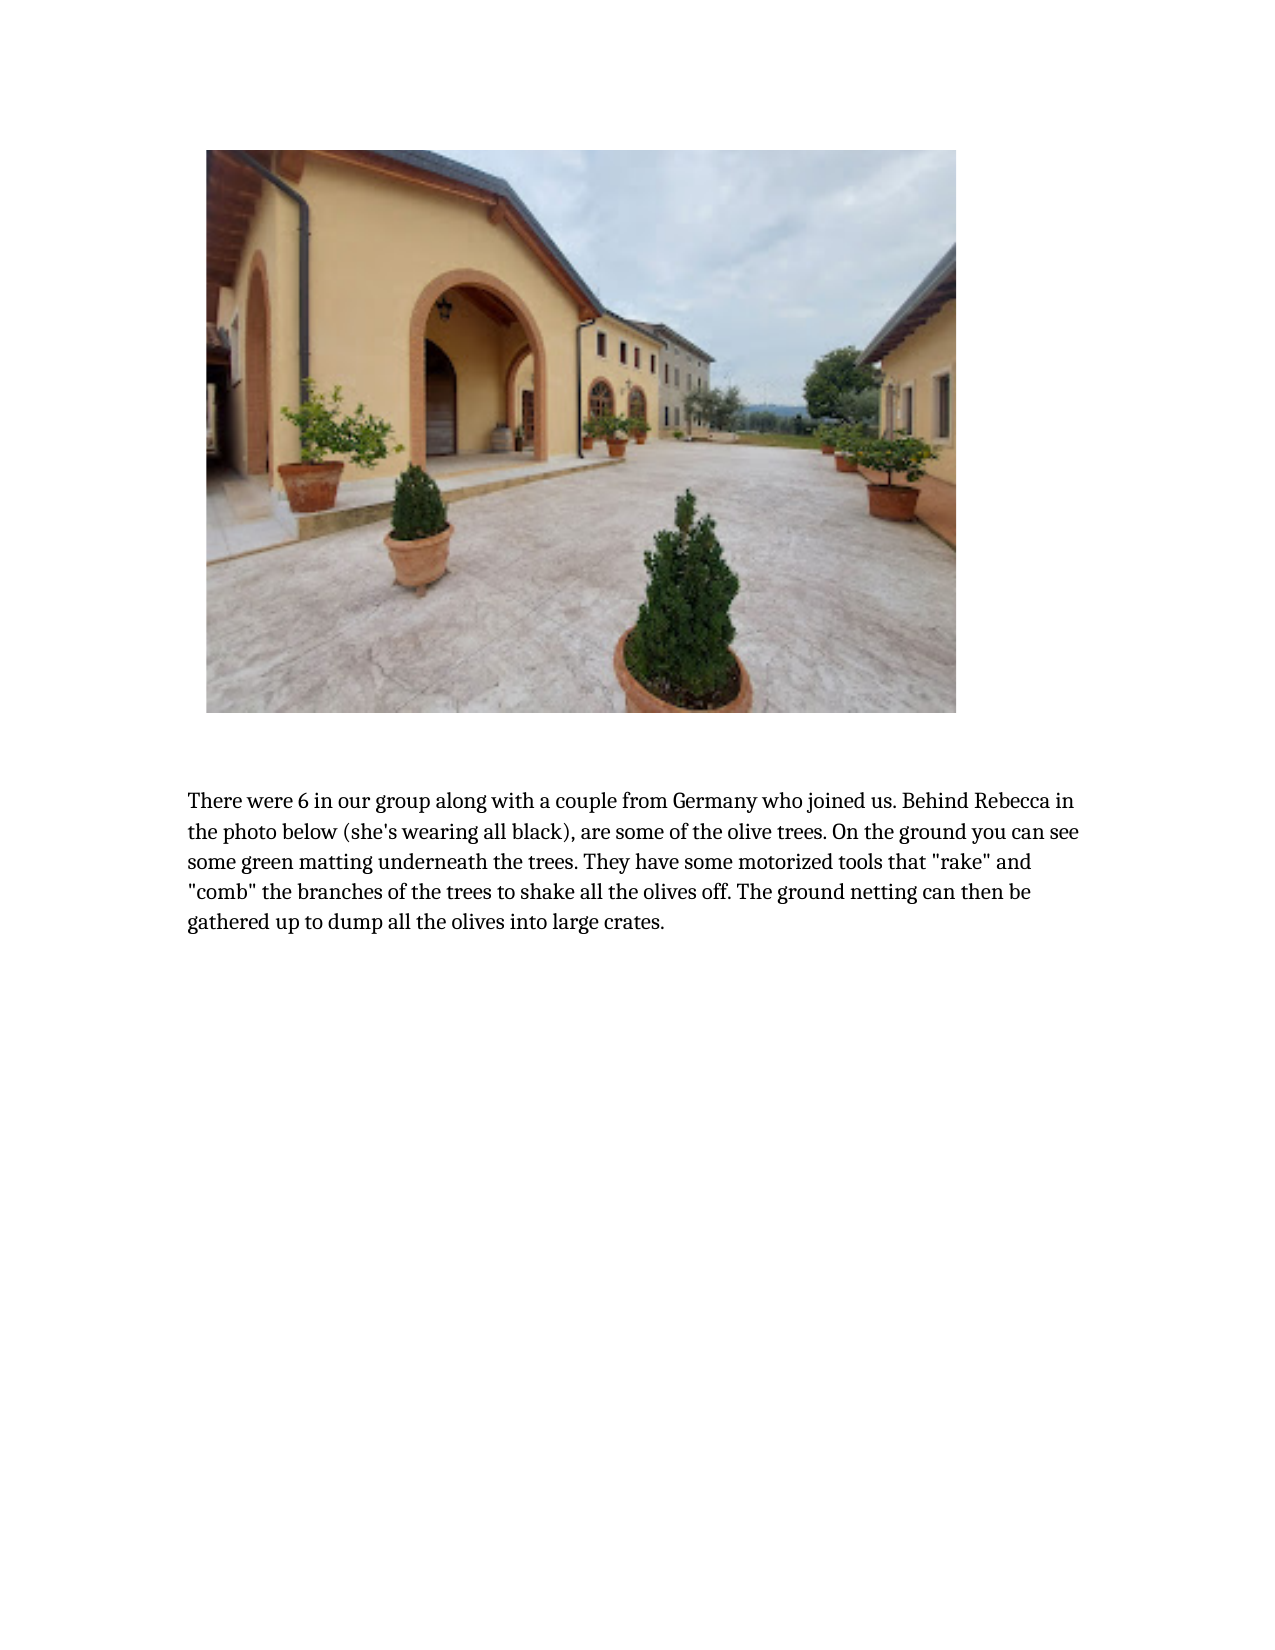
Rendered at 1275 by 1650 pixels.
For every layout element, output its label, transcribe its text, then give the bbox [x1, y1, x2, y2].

text There were 6 in our group along with a couple from Germany who joined us. Behind Rebecca in the photo below (she's wearing all black), are some of the olive trees. On the ground you can see some green matting underneath the trees. They have some motorized tools that "rake" and "comb" the branches of the trees to shake all the olives off. The ground netting can then be gathered up to dump all the olives into large crates. [187, 788, 1087, 935]
picture [206, 150, 957, 713]
